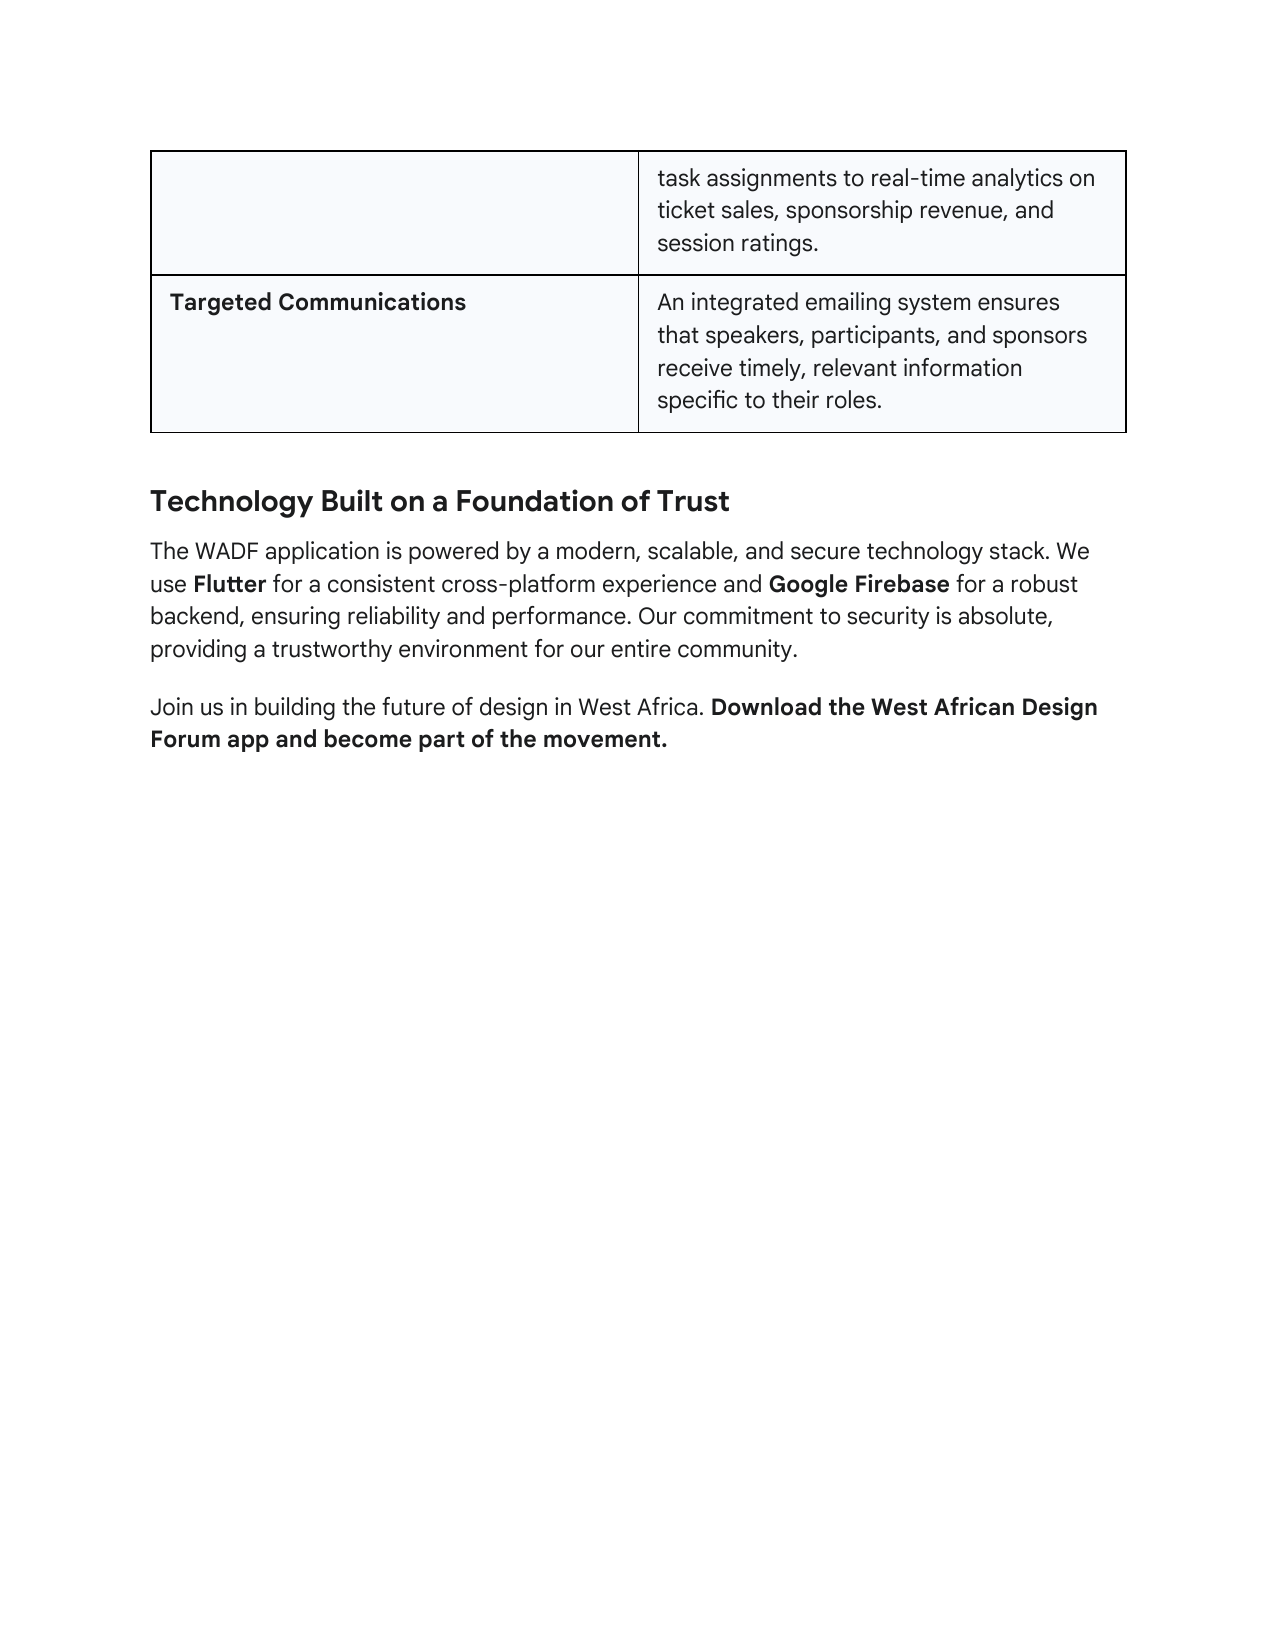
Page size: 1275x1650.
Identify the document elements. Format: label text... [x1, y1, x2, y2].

table_cell An integrated emailing system ensures that speakers, participants, and sponsors receive timely, relevant information specific to their roles. [639, 276, 1125, 431]
text The WADF application is powered by a modern, scalable, and secure technology stack. We use Flutter for a consistent cross-platform experience and Google Firebase for a robust backend, ensuring reliability and performance. Our commitment to security is absolute, providing a trustworthy environment for our entire community. [150, 537, 1125, 664]
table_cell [152, 152, 638, 274]
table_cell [639, 152, 1125, 274]
table_cell Targeted Communications [152, 276, 638, 431]
subtitle Technology Built on a Foundation of Trust [150, 483, 1125, 519]
text Join us in building the future of design in West Africa. Download the West African Design Forum app and become part of the movement. [150, 693, 1125, 754]
